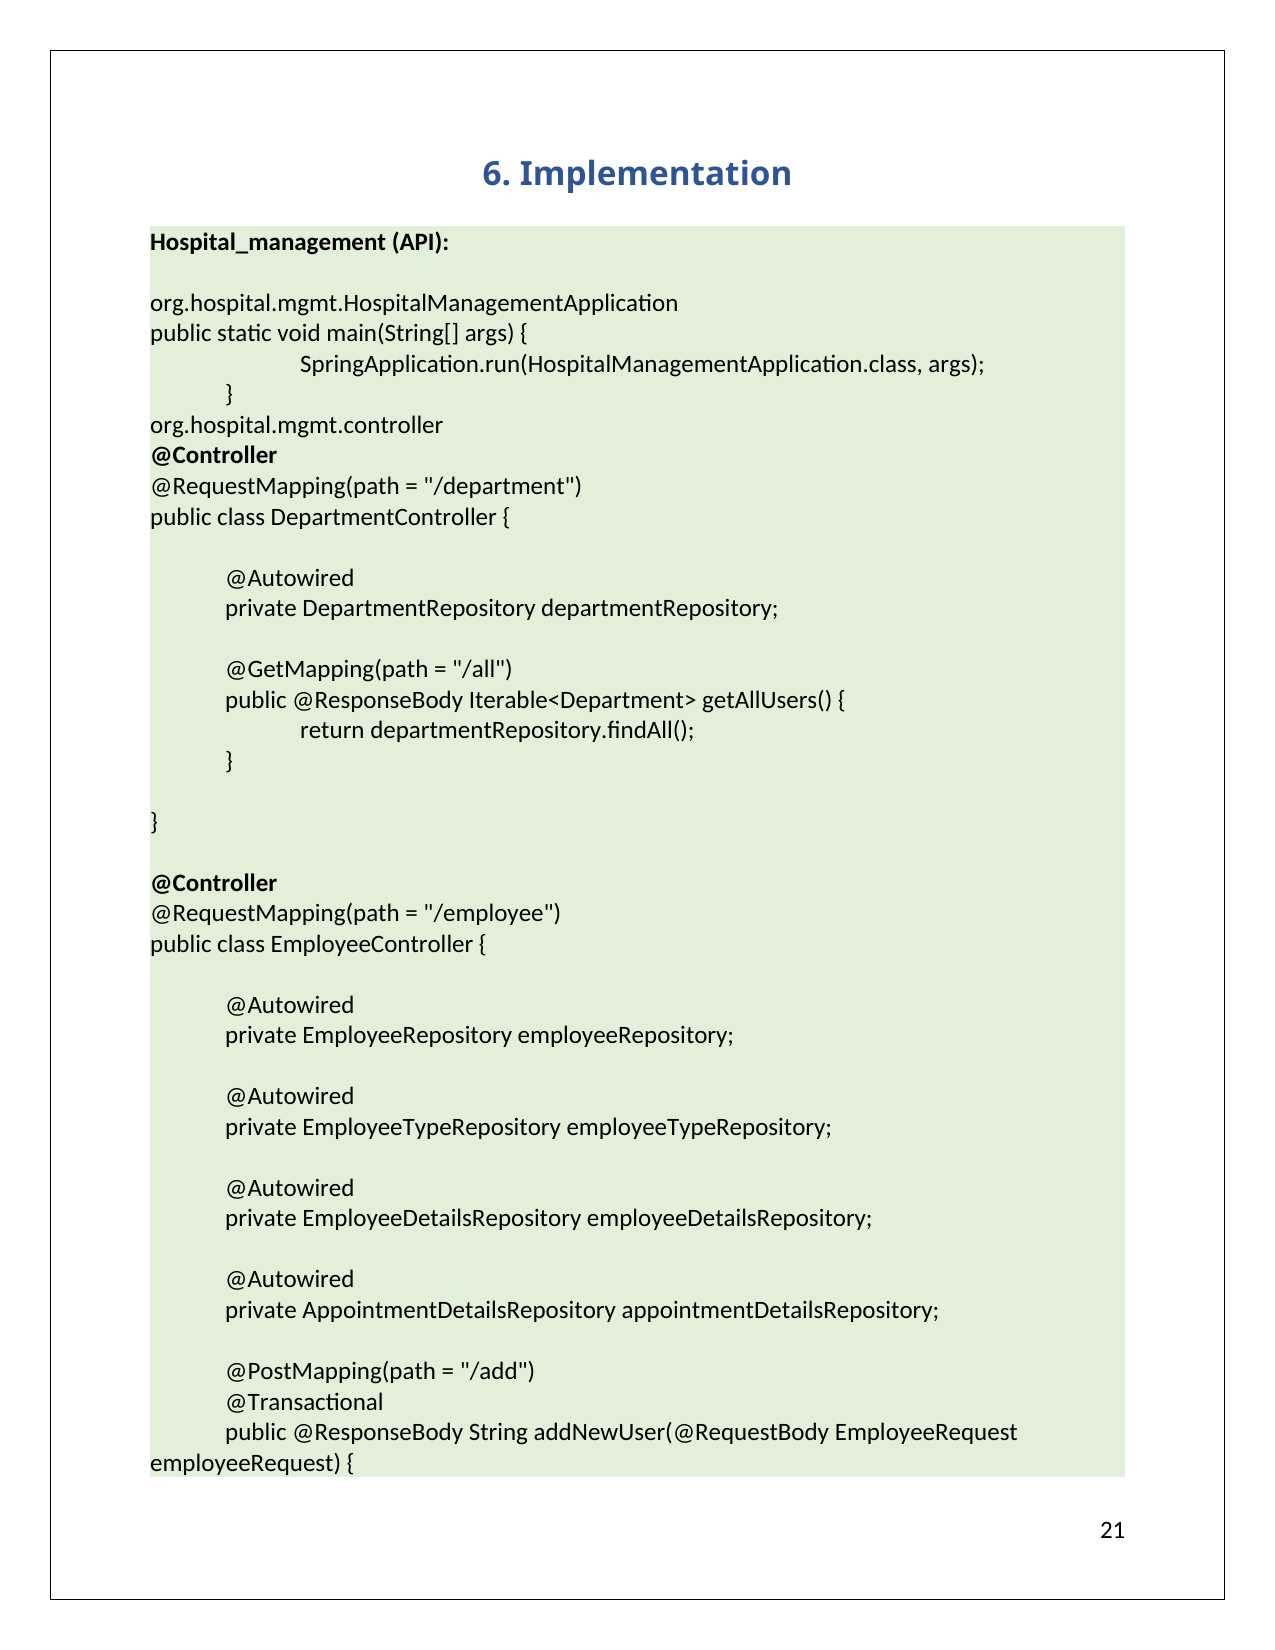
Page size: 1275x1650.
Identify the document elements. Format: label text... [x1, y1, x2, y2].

text public class DepartmentController { [150, 501, 1125, 531]
text @Transactional [150, 1386, 1125, 1416]
text private DepartmentRepository departmentRepository; [150, 592, 1125, 623]
text } [150, 745, 1125, 775]
text SpringApplication.run(HospitalManagementApplication.class, args); [150, 348, 1125, 378]
text private EmployeeDetailsRepository employeeDetailsRepository; [150, 1203, 1125, 1233]
text return departmentRepository.findAll(); [150, 714, 1125, 745]
text @GetMapping(path = "/all") [150, 653, 1125, 684]
text org.hospital.mgmt.HospitalManagementApplication [150, 287, 1125, 317]
text @Autowired [150, 562, 1125, 592]
text } [150, 378, 1125, 409]
text public class EmployeeController { [150, 928, 1125, 958]
text } [150, 806, 1125, 836]
text org.hospital.mgmt.controller [150, 409, 1125, 439]
text private EmployeeRepository employeeRepository; [150, 1019, 1125, 1050]
text Hospital_management (API): [150, 226, 1125, 256]
text private AppointmentDetailsRepository appointmentDetailsRepository; [150, 1294, 1125, 1325]
text public @ResponseBody Iterable<Department> getAllUsers() { [150, 684, 1125, 714]
text @Autowired [150, 1172, 1125, 1203]
text public @ResponseBody String addNewUser(@RequestBody EmployeeRequest employeeRequest) { [150, 1416, 1125, 1477]
text public static void main(String[] args) { [150, 317, 1125, 348]
text @Autowired [150, 989, 1125, 1019]
text @Controller [150, 867, 1125, 897]
text @PostMapping(path = "/add") [150, 1355, 1125, 1386]
text private EmployeeTypeRepository employeeTypeRepository; [150, 1111, 1125, 1142]
text @RequestMapping(path = "/department") [150, 470, 1125, 501]
subtitle 6. Implementation [150, 150, 1125, 195]
text @Controller [150, 439, 1125, 470]
text @RequestMapping(path = "/employee") [150, 897, 1125, 928]
text @Autowired [150, 1081, 1125, 1111]
text @Autowired [150, 1264, 1125, 1294]
